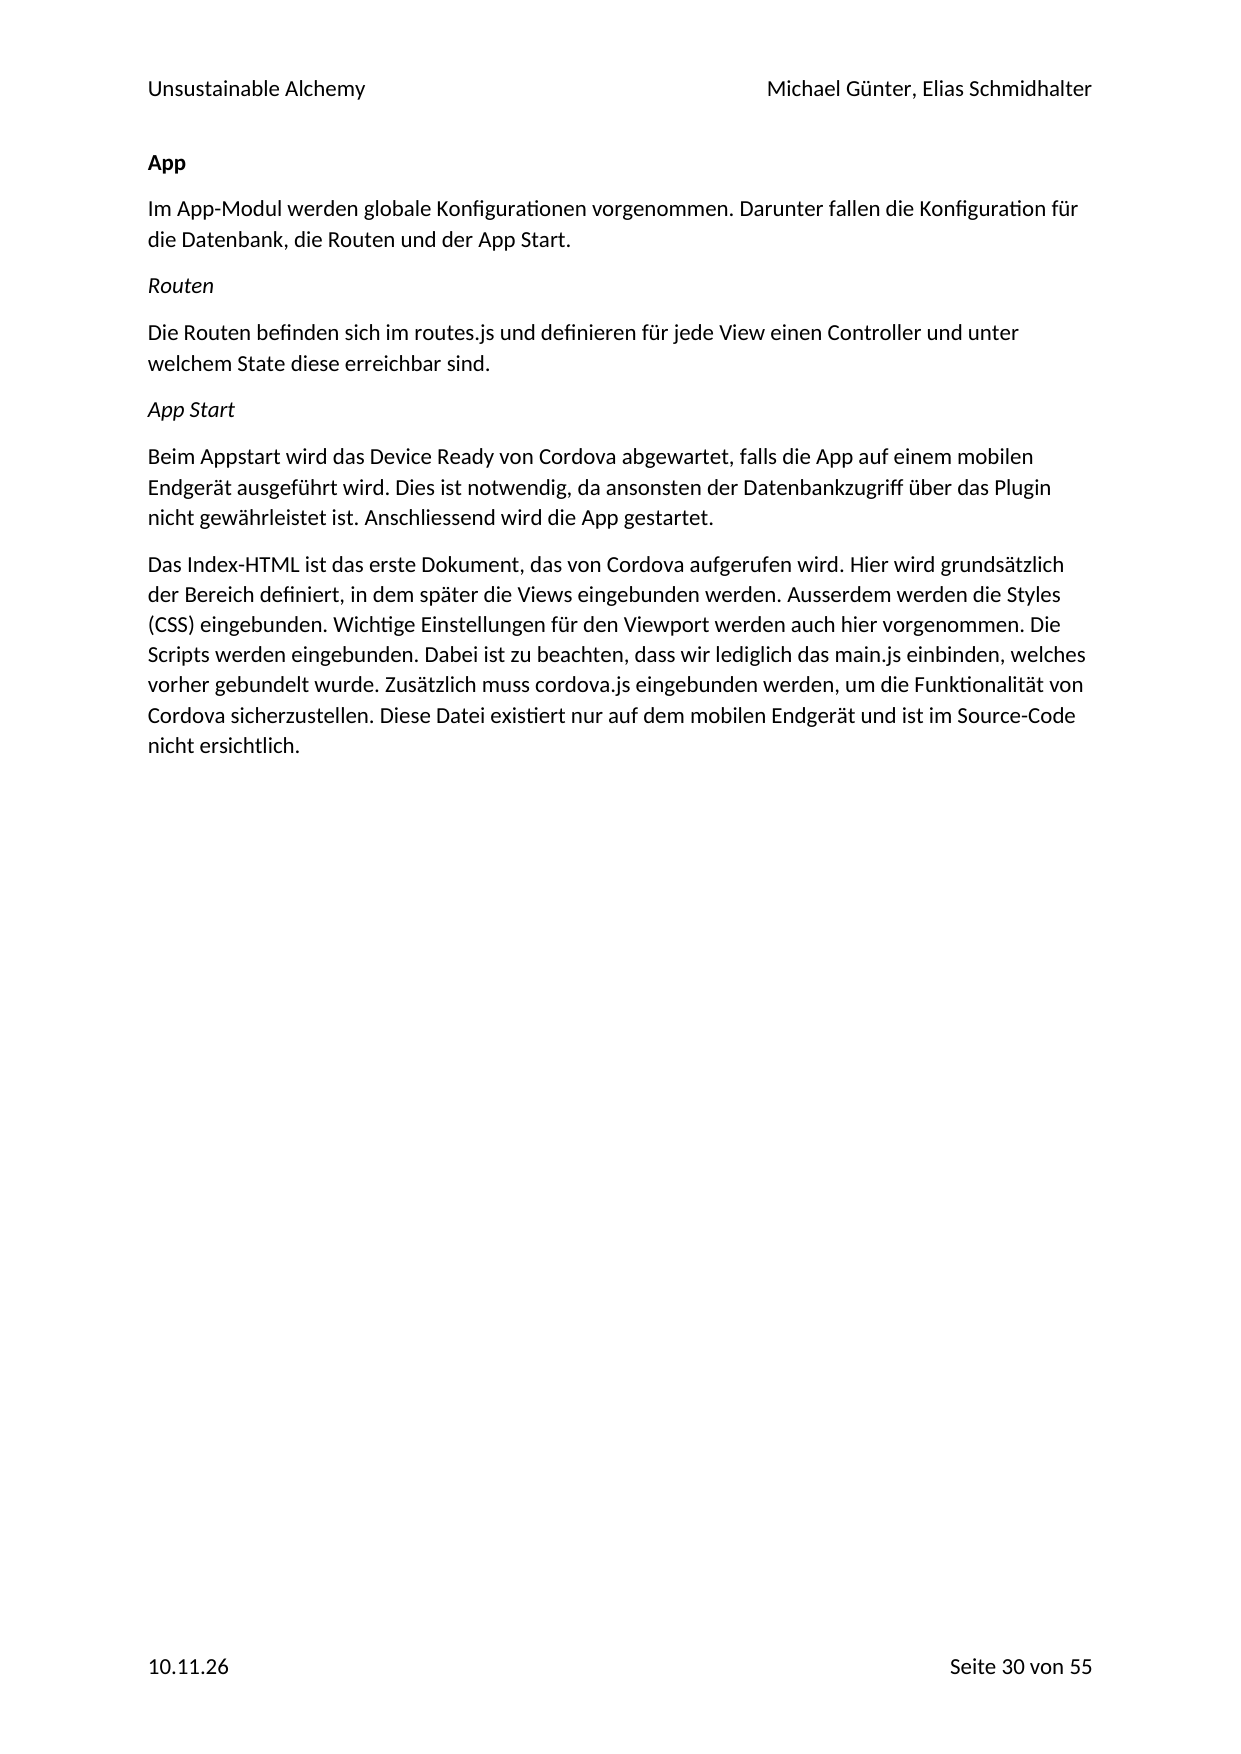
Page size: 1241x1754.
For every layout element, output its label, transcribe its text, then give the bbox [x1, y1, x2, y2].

text App [148, 148, 1093, 176]
text App Start [148, 396, 1093, 423]
text Im App-Modul werden globale Konfigurationen vorgenommen. Darunter fallen die Konfiguration für die Datenbank, die Routen und der App Start. [148, 194, 1093, 253]
text Das Index-HTML ist das erste Dokument, das von Cordova aufgerufen wird. Hier wird grundsätzlich der Bereich definiert, in dem später die Views eingebunden werden. Ausserdem werden die Styles (CSS) eingebunden. Wichtige Einstellungen für den Viewport werden auch hier vorgenommen. Die Scripts werden eingebunden. Dabei ist zu beachten, dass wir lediglich das main.js einbinden, welches vorher gebundelt wurde. Zusätzlich muss cordova.js eingebunden werden, um die Funktionalität von Cordova sicherzustellen. Diese Datei existiert nur auf dem mobilen Endgerät und ist im Source-Code nicht ersichtlich. [148, 550, 1093, 759]
text Beim Appstart wird das Device Ready von Cordova abgewartet, falls die App auf einem mobilen Endgerät ausgeführt wird. Dies ist notwendig, da ansonsten der Datenbankzugriff über das Plugin nicht gewährleistet ist. Anschliessend wird die App gestartet. [148, 442, 1093, 531]
text Die Routen befinden sich im routes.js und definieren für jede View einen Controller und unter welchem State diese erreichbar sind. [148, 318, 1093, 377]
text Routen [148, 272, 1093, 299]
